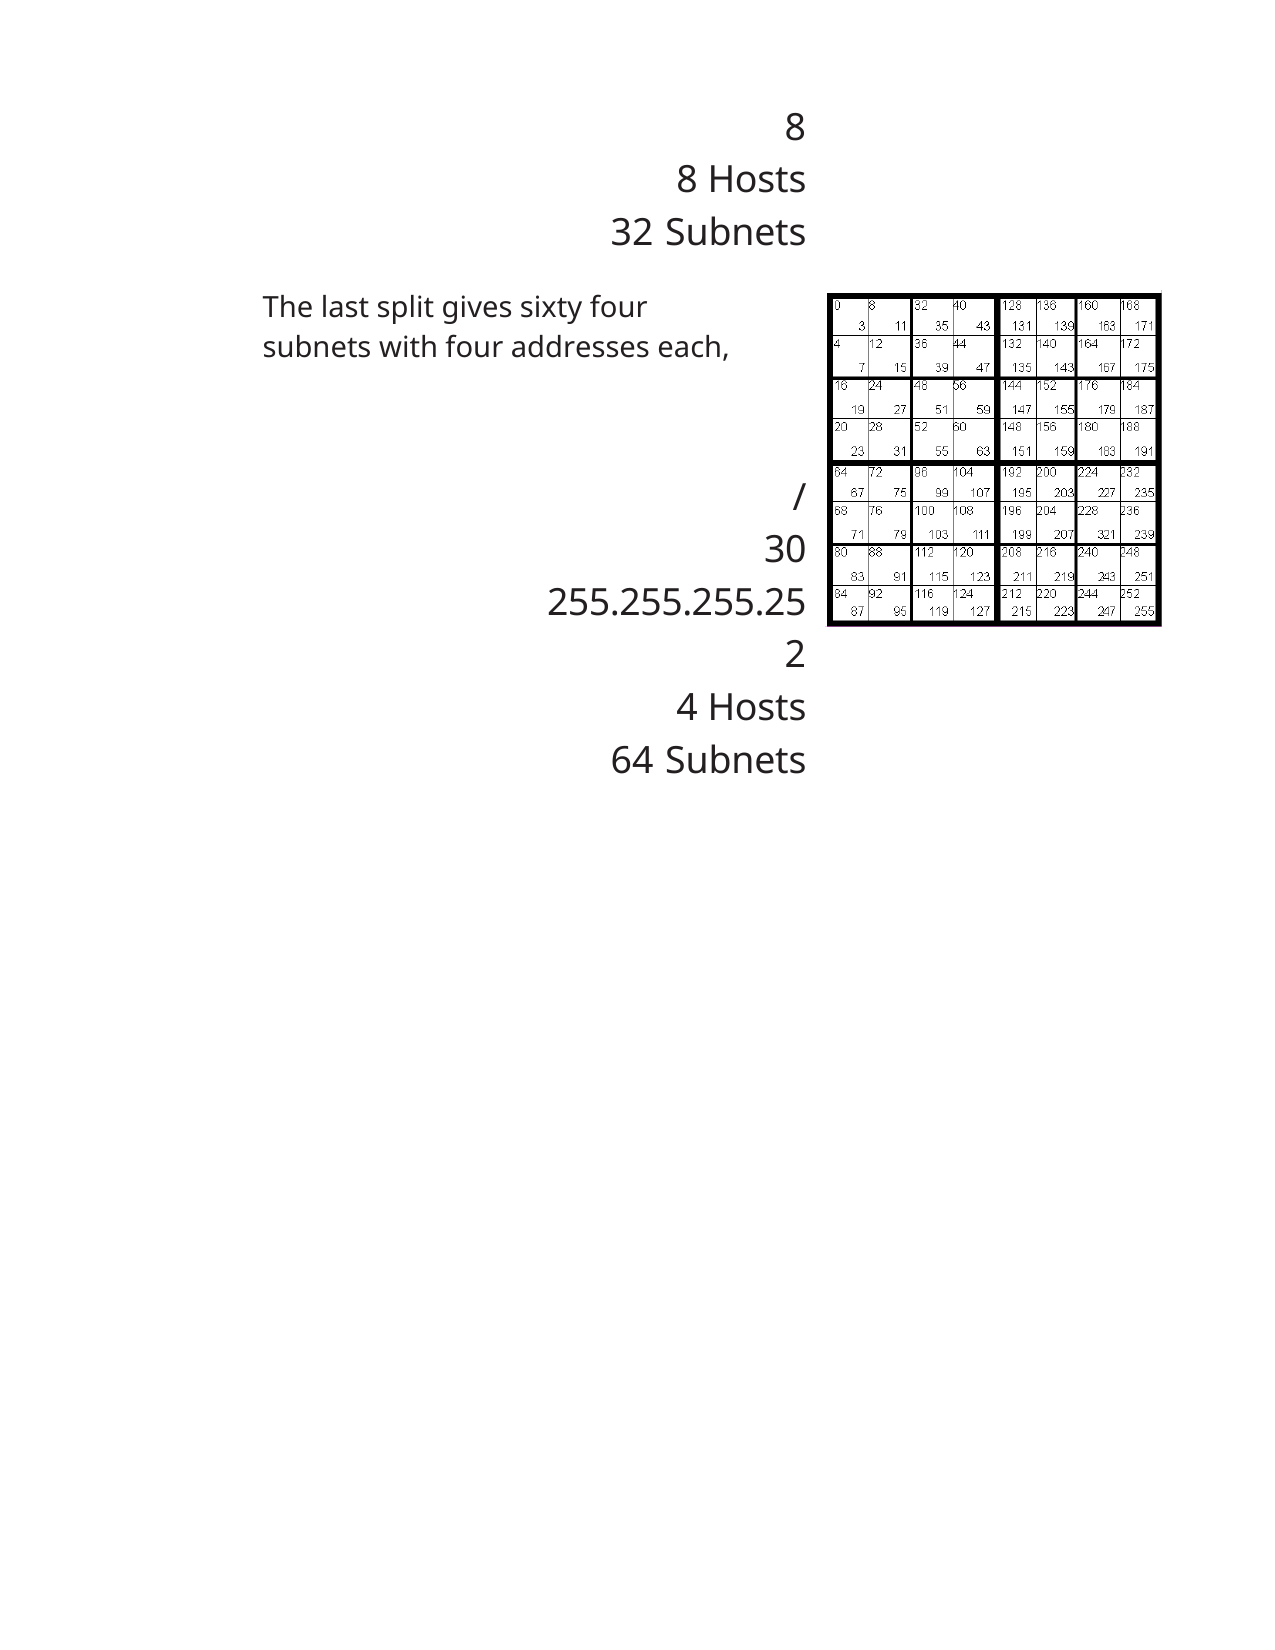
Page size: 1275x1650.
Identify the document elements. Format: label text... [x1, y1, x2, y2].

text The last split gives sixty four subnets with four addresses each, [262, 286, 764, 366]
text 4 Hosts [75, 681, 806, 732]
text /29 255.255.255.248 [530, 100, 806, 151]
picture [825, 290, 1162, 627]
text 32 Subnets [75, 206, 806, 257]
text /30 255.255.255.252 [530, 470, 806, 679]
text 8 Hosts [75, 153, 806, 204]
text 64 Subnets [75, 733, 806, 784]
